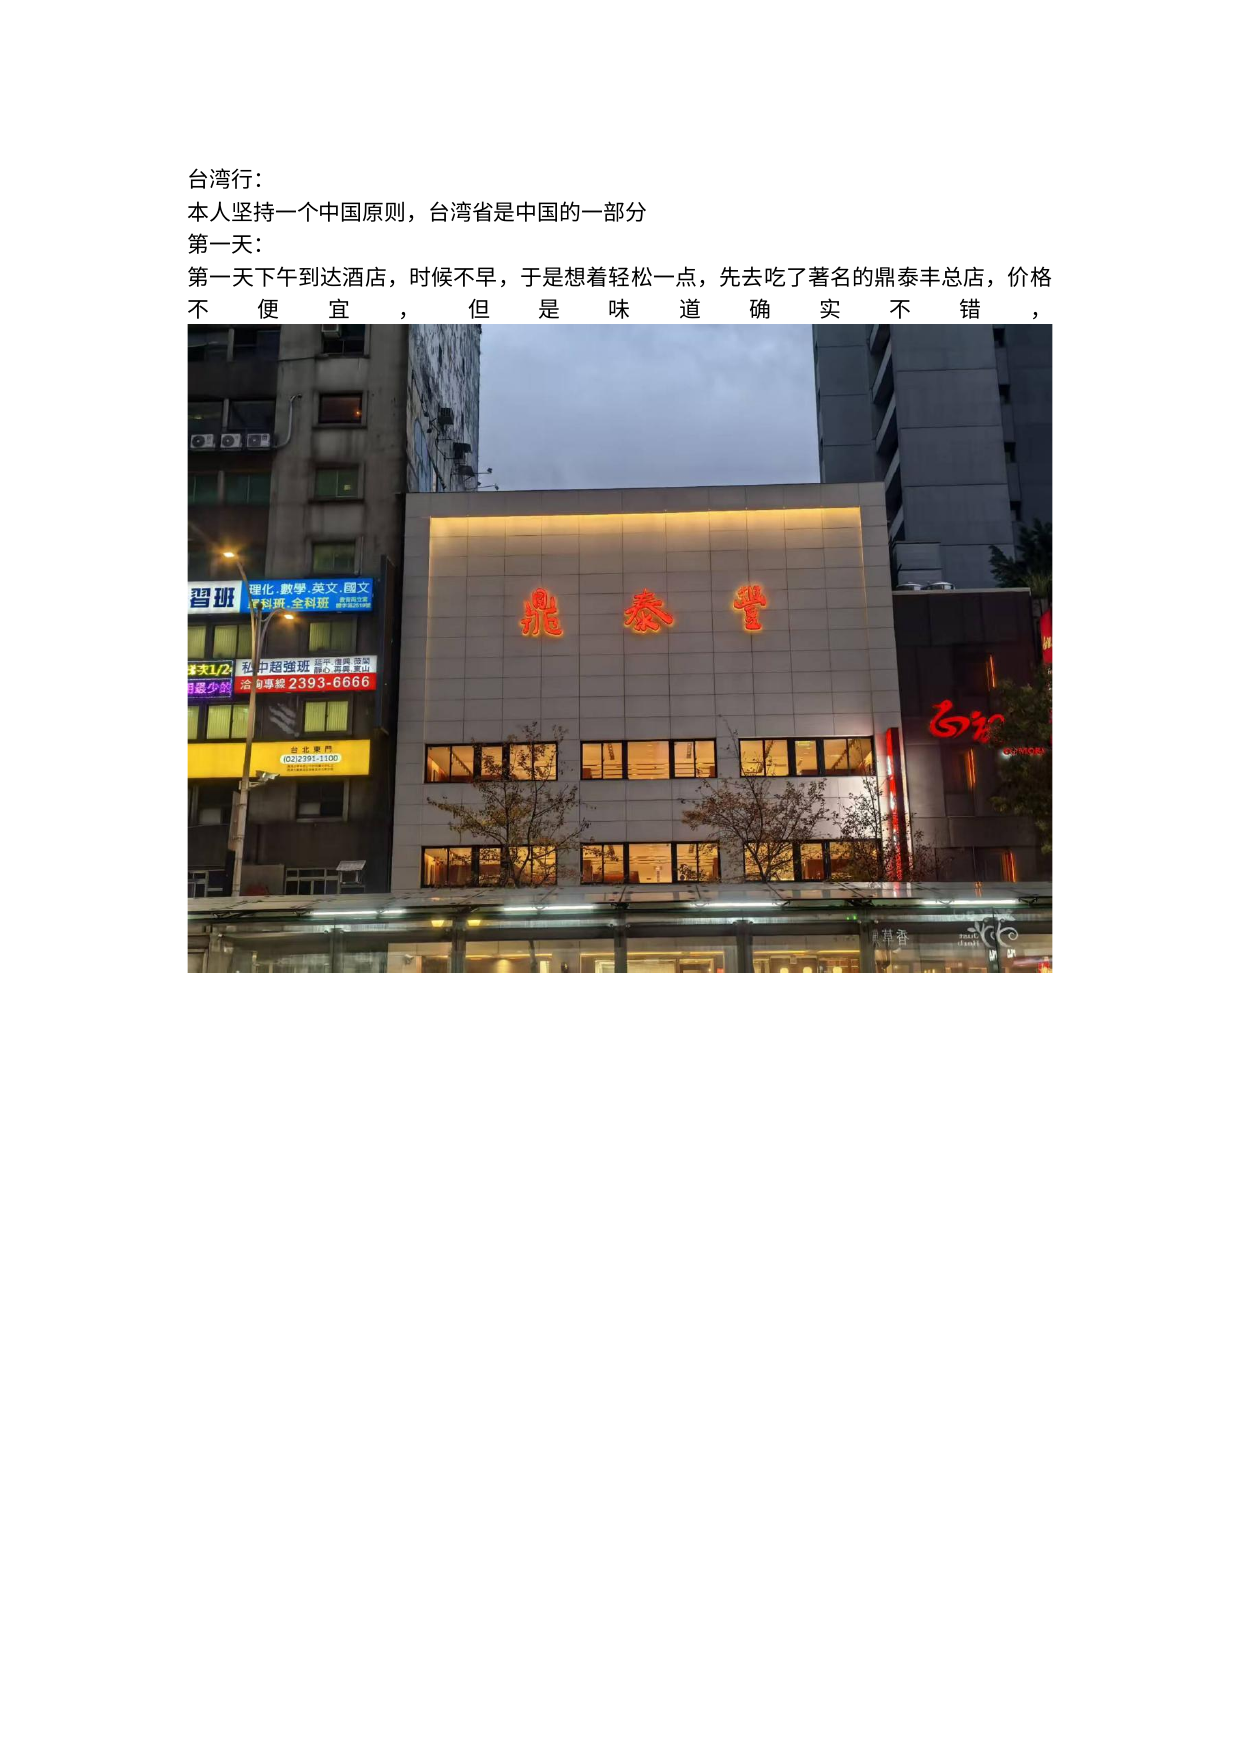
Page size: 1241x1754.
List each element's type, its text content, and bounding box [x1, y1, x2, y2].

text 台湾行： 本人坚持一个中国原则，台湾省是中国的一部分 第一天： [187, 162, 1053, 259]
picture [187, 324, 1053, 973]
text 第一天下午到达酒店，时候不早，于是想着轻松一点，先去吃了著名的鼎泰丰总店，价格不便宜，但是味道确实不错， [187, 259, 1053, 324]
